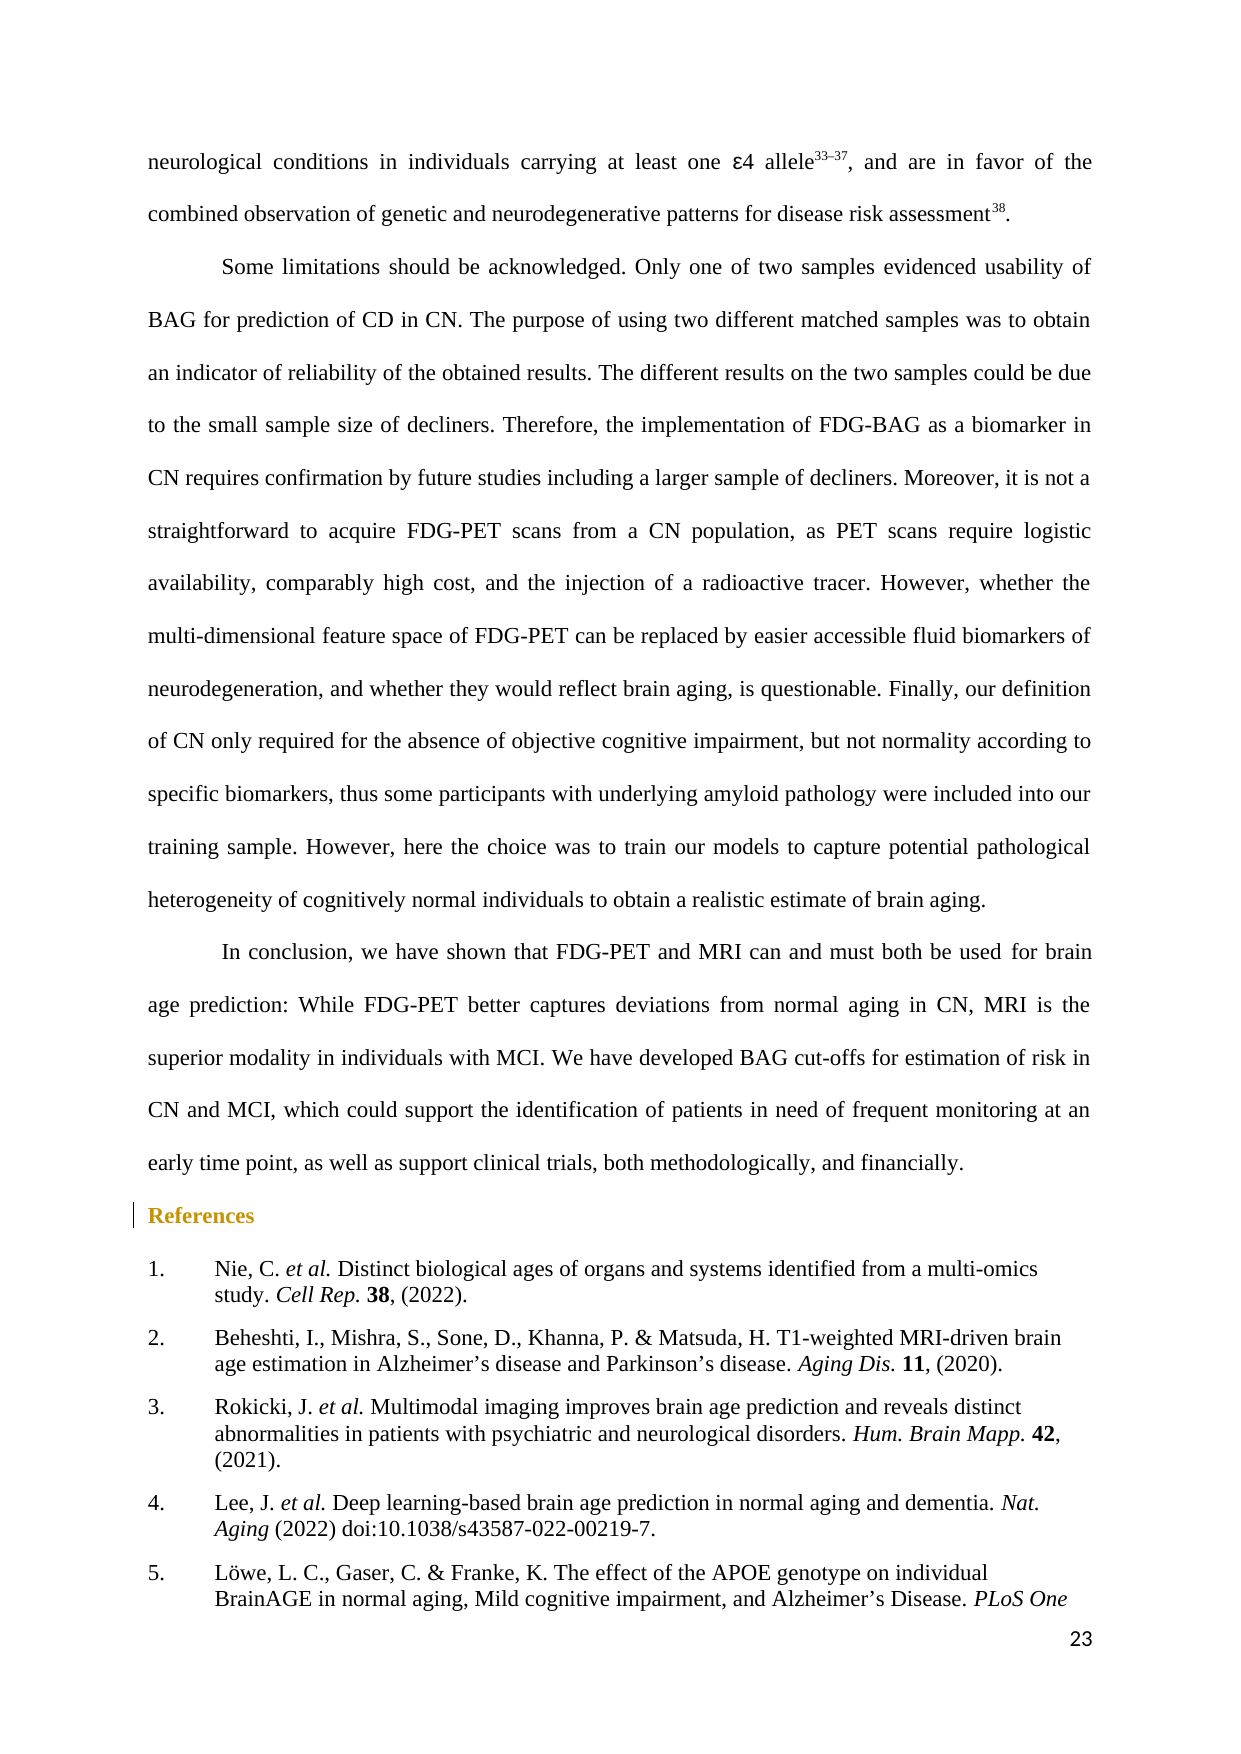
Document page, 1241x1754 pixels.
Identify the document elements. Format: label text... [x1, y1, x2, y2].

text 3. Rokicki, J. et al. Multimodal imaging improves brain age prediction and reveals distinct abnormalities in patients with psychiatric and neurological disorders. Hum. Brain Mapp. 42, (2021). [148, 1393, 1092, 1472]
text Some limitations should be acknowledged. Only one of two samples evidenced usability of BAG for prediction of CD in CN. The purpose of using two different matched samples was to obtain an indicator of reliability of the obtained results. The different results on the two samples could be due to the small sample size of decliners. Therefore, the implementation of FDG-BAG as a biomarker in CN requires confirmation by future studies including a larger sample of decliners. Moreover, it is not a straightforward to acquire FDG-PET scans from a CN population, as PET scans require logistic availability, comparably high cost, and the injection of a radioactive tracer. However, whether the multi-dimensional feature space of FDG-PET can be replaced by easier accessible fluid biomarkers of neurodegeneration, and whether they would reflect brain aging, is questionable. Finally, our definition of CN only required for the absence of objective cognitive impairment, but not normality according to specific biomarkers, thus some participants with underlying amyloid pathology were included into our training sample. However, here the choice was to train our models to capture potential pathological heterogeneity of cognitively normal individuals to obtain a realistic estimate of brain aging. [148, 253, 1092, 912]
text 2. Beheshti, I., Mishra, S., Sone, D., Khanna, P. & Matsuda, H. T1-weighted MRI-driven brain age estimation in Alzheimer’s disease and Parkinson’s disease. Aging Dis. 11, (2020). [148, 1324, 1092, 1377]
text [148, 148, 1092, 227]
text 4. Lee, J. et al. Deep learning-based brain age prediction in normal aging and dementia. Nat. Aging (2022) doi:10.1038/s43587-022-00219-7. [148, 1489, 1092, 1542]
text 1. Nie, C. et al. Distinct biological ages of organs and systems identified from a multi-omics study. Cell Rep. 38, (2022). [148, 1255, 1092, 1307]
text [148, 1558, 1092, 1611]
text In conclusion, we have shown that FDG-PET and MRI can and must both be used for brain age prediction: While FDG-PET better captures deviations from normal aging in CN, MRI is the superior modality in individuals with MCI. We have developed BAG cut-offs for estimation of risk in CN and MCI, which could support the identification of patients in need of frequent monitoring at an early time point, as well as support clinical trials, both methodologically, and financially. [148, 938, 1092, 1176]
text References [148, 1202, 1092, 1228]
